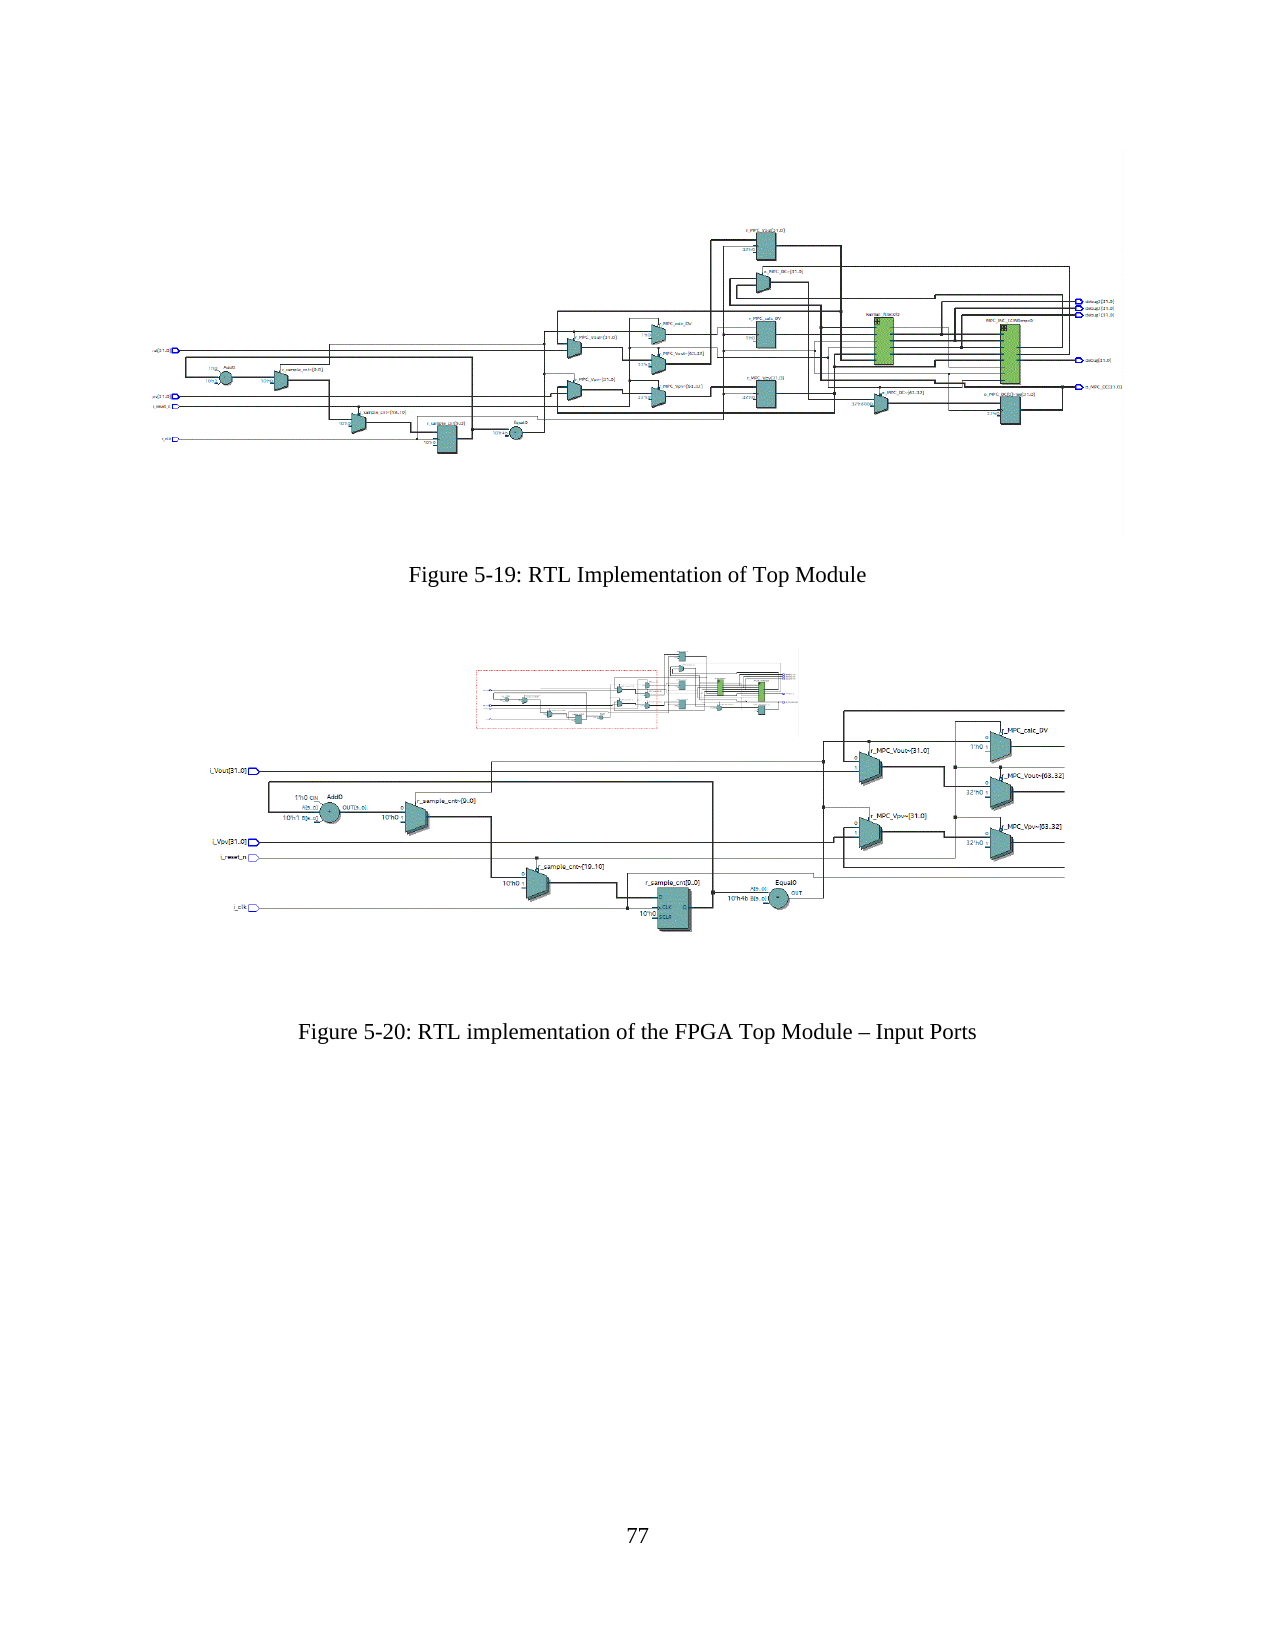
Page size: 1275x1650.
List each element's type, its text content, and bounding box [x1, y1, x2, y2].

picture [210, 630, 1065, 974]
text Figure 5-20: RTL implementation of the FPGA Top Module – Input Ports [150, 1018, 1125, 1044]
picture [152, 150, 1123, 535]
